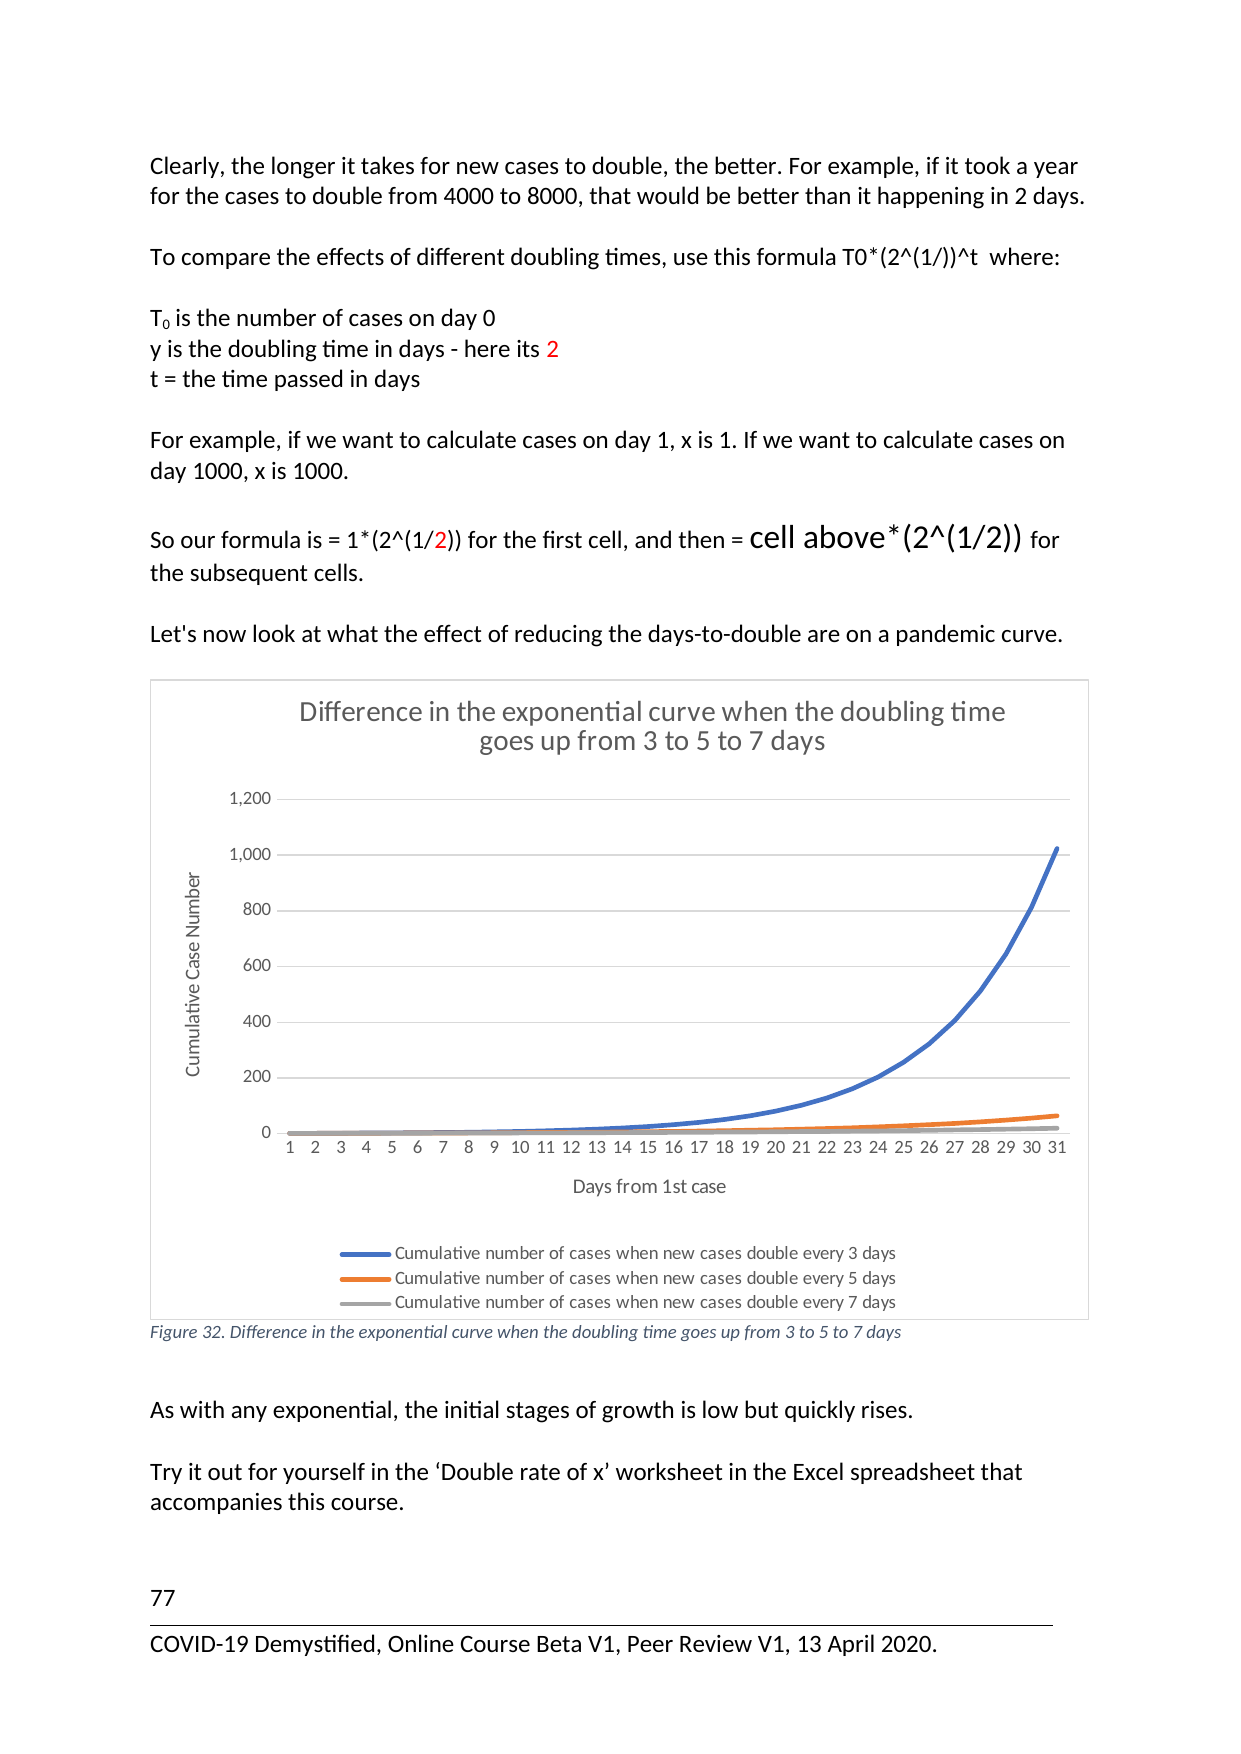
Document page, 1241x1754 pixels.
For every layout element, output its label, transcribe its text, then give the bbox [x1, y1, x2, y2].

text For example, if we want to calculate cases on day 1, x is 1. If we want to calculate cases on day 1000, x is 1000. [150, 425, 1090, 486]
text T0 is the number of cases on day 0 [150, 303, 1090, 333]
text Clearly, the longer it takes for new cases to double, the better. For example, if it took a year for the cases to double from 4000 to 8000, that would be better than it happening in 2 days. [150, 150, 1090, 211]
text So our formula is = 1*(2^(1/2)) for the first cell, and then = cell above*(2^(1/2)) for the subsequent cells. [150, 516, 1090, 587]
text As with any exponential, the initial stages of growth is low but quickly rises. [150, 1395, 1090, 1425]
text To compare the effects of different doubling times, use this formula T0*(2^(1/))^t where: [150, 242, 1090, 272]
text Let's now look at what the effect of reducing the days-to-double are on a pandemic curve. [150, 618, 1090, 648]
text t = the time passed in days [150, 364, 1090, 394]
text y is the doubling time in days - here its 2 [150, 333, 1090, 364]
text Try it out for yourself in the ‘Double rate of x’ worksheet in the Excel spreadsheet that accompanies this course. [150, 1456, 1090, 1517]
